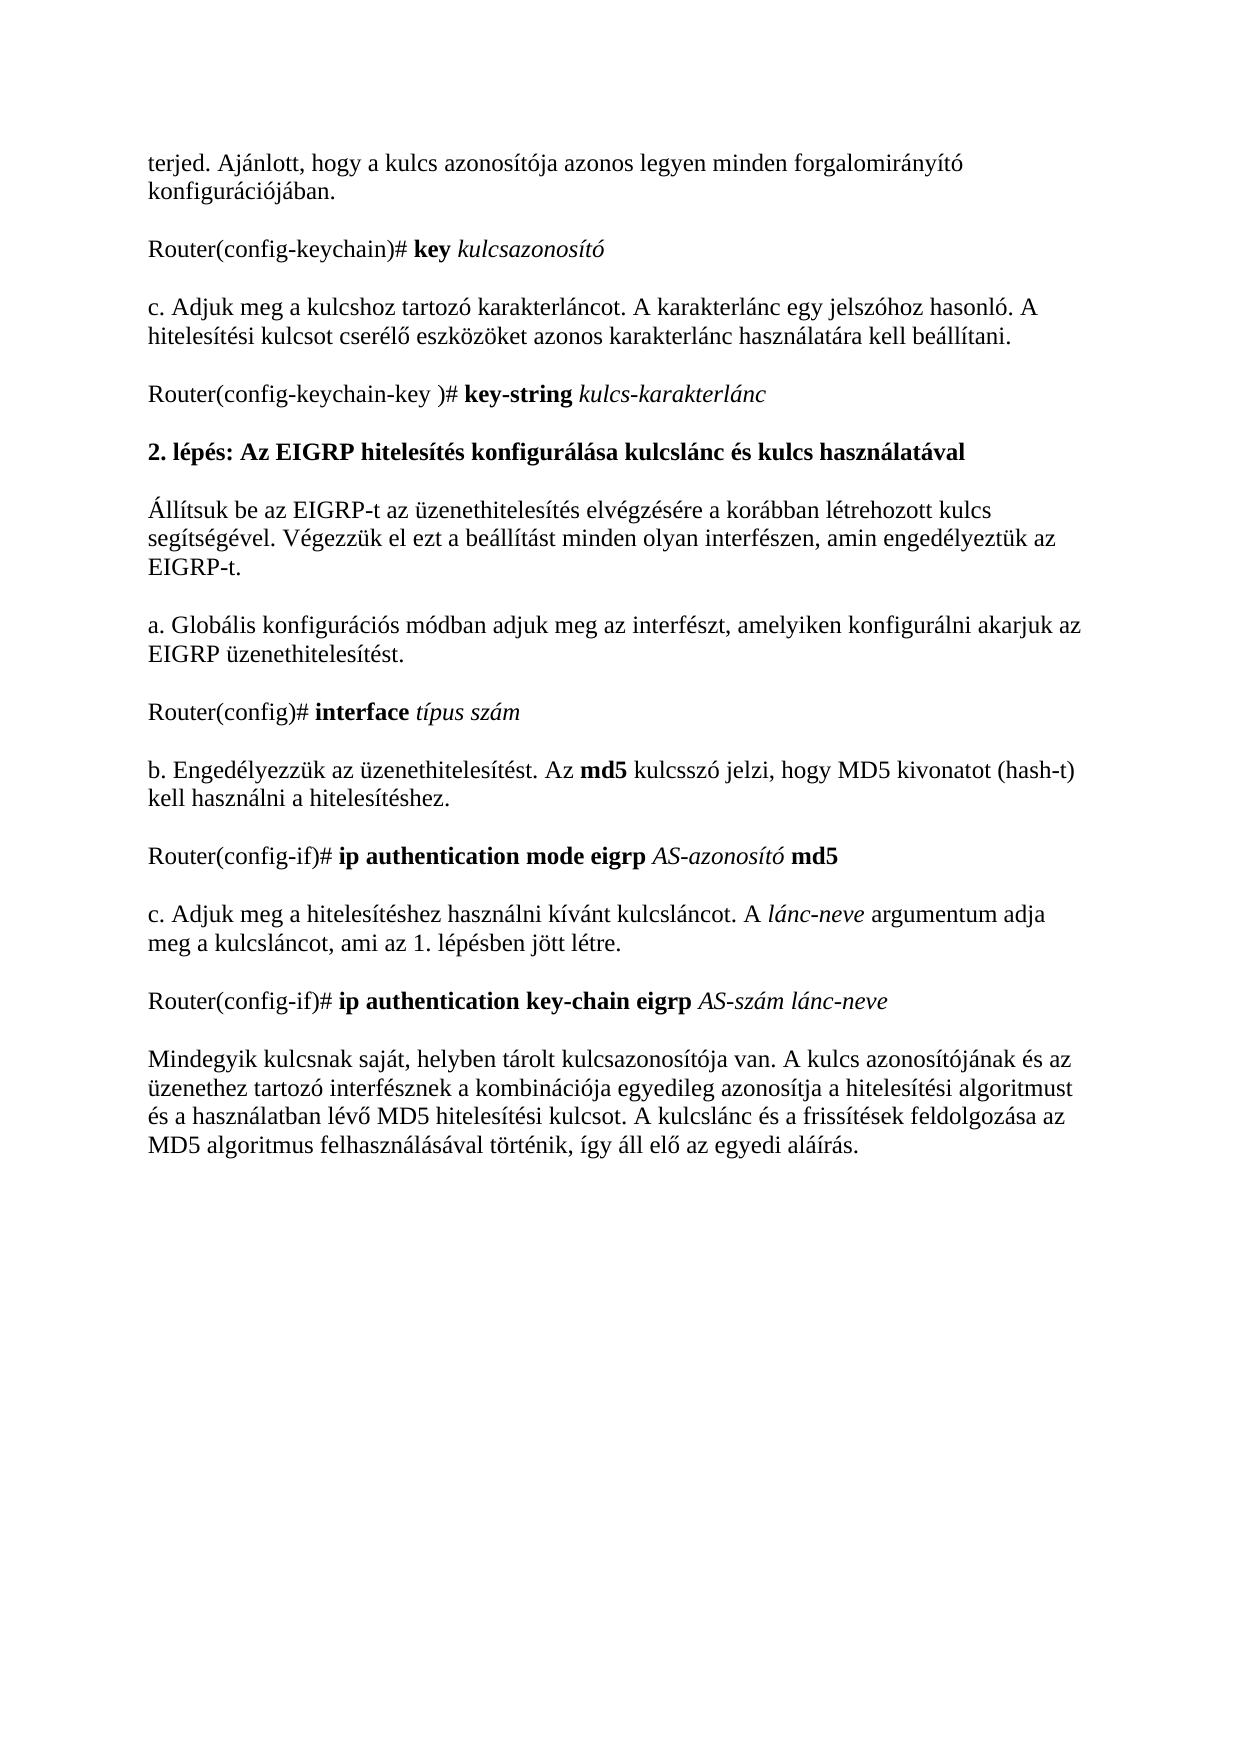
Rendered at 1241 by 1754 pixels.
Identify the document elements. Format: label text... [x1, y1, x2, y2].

text Mindegyik kulcsnak saját, helyben tárolt kulcsazonosítója van. A kulcs azonosítójának és az üzenethez tartozó interfésznek a kombinációja egyedileg azonosítja a hitelesítési algoritmust és a használatban lévő MD5 hitelesítési kulcsot. A kulcslánc és a frissítések feldolgozása az MD5 algoritmus felhasználásával történik, így áll elő az egyedi aláírás. [148, 1044, 1093, 1159]
text Állítsuk be az EIGRP-t az üzenethitelesítés elvégzésére a korábban létrehozott kulcs segítségével. Végezzük el ezt a beállítást minden olyan interfészen, amin engedélyeztük az EIGRP-t. [148, 495, 1093, 581]
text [148, 148, 1093, 205]
text b. Engedélyezzük az üzenethitelesítést. Az md5 kulcsszó jelzi, hogy MD5 kivonatot (hash-t) kell használni a hitelesítéshez. [148, 755, 1093, 812]
text c. Adjuk meg a hitelesítéshez használni kívánt kulcsláncot. A lánc-neve argumentum adja meg a kulcsláncot, ami az 1. lépésben jött létre. [148, 899, 1093, 957]
text c. Adjuk meg a kulcshoz tartozó karakterláncot. A karakterlánc egy jelszóhoz hasonló. A hitelesítési kulcsot cserélő eszközöket azonos karakterlánc használatára kell beállítani. [148, 292, 1093, 350]
text Router(config-if)# ip authentication mode eigrp AS-azonosító md5 [148, 841, 1093, 870]
text a. Globális konfigurációs módban adjuk meg az interfészt, amelyiken konfigurálni akarjuk az EIGRP üzenethitelesítést. [148, 610, 1093, 668]
text Router(config-if)# ip authentication key-chain eigrp AS-szám lánc-neve [148, 986, 1093, 1015]
text 2. lépés: Az EIGRP hitelesítés konfigurálása kulcslánc és kulcs használatával [148, 437, 1093, 466]
text Router(config)# interface típus szám [148, 697, 1093, 726]
text Router(config-keychain-key )# key-string kulcs-karakterlánc [148, 379, 1093, 408]
text Router(config-keychain)# key kulcsazonosító [148, 234, 1093, 263]
